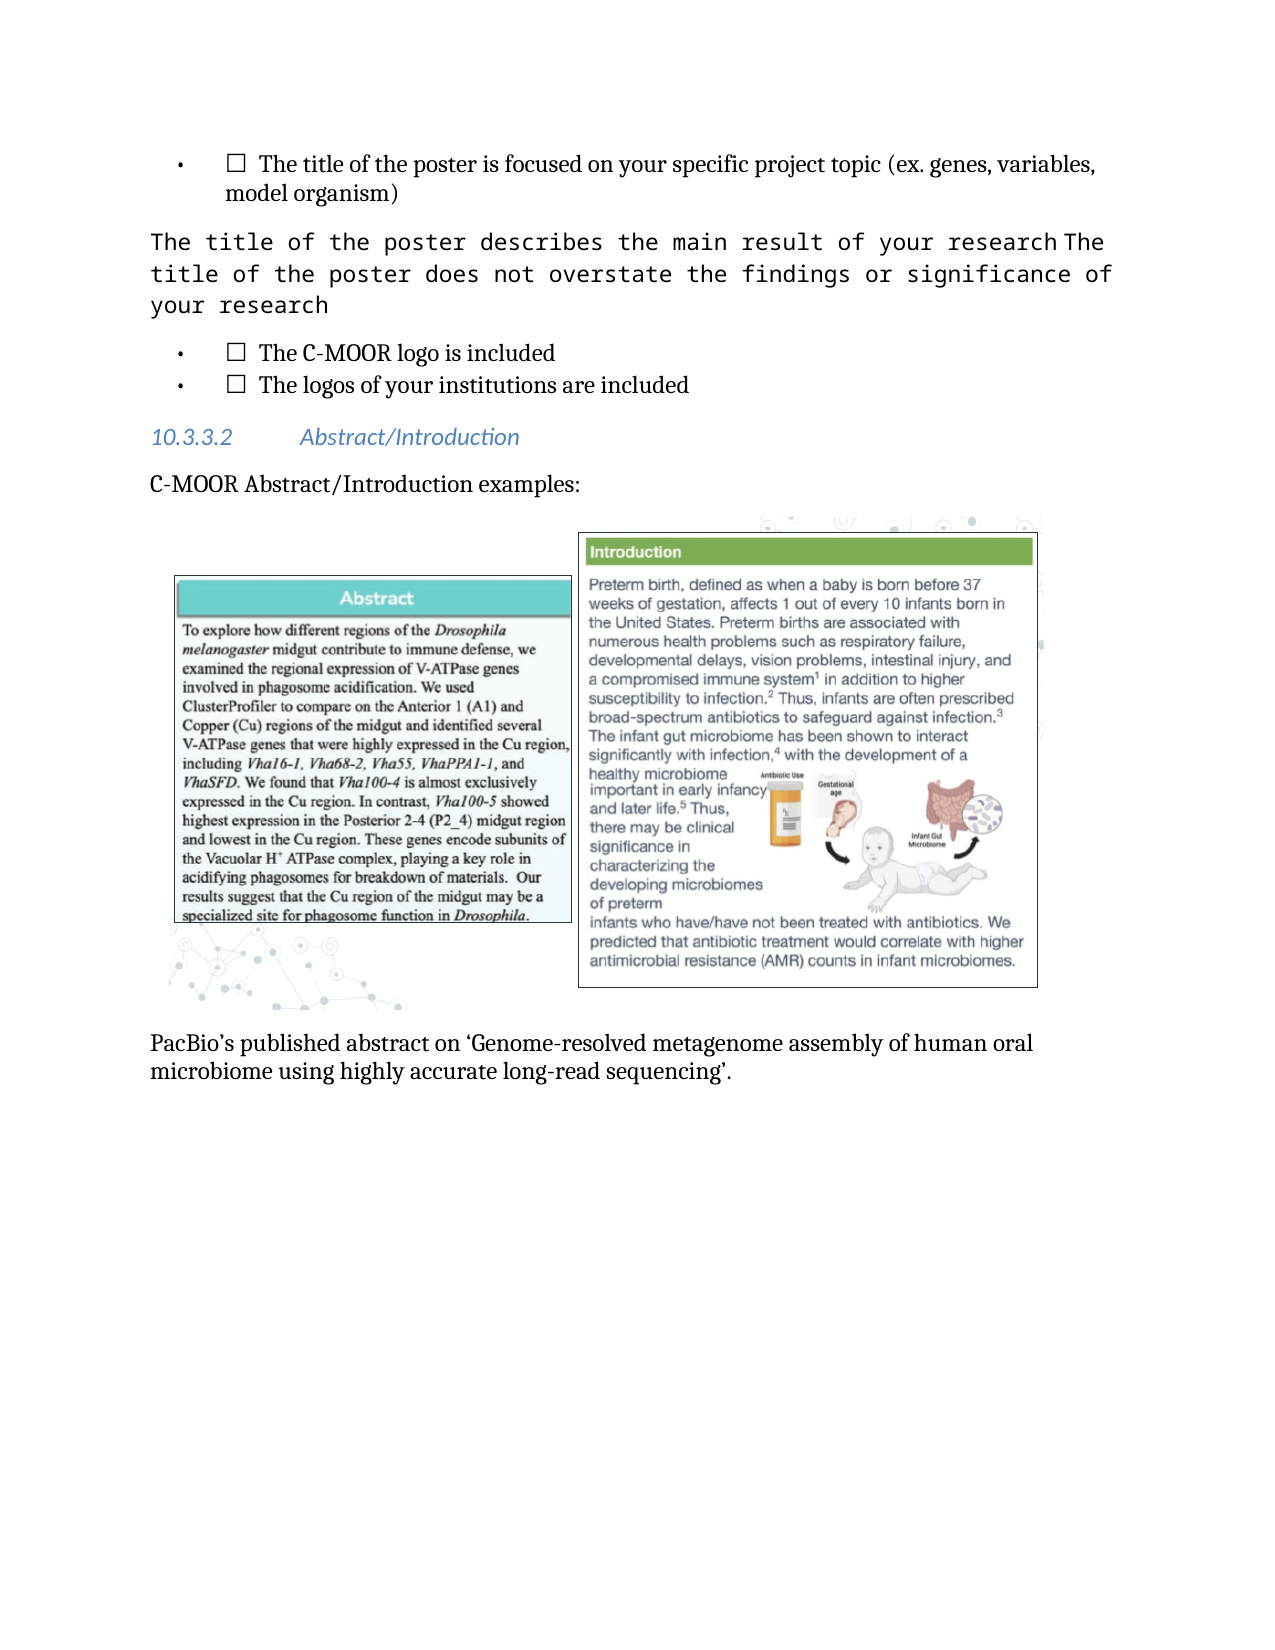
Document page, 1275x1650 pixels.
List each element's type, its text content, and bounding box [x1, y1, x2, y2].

subtitle 10.3.3.2 Abstract/Introduction [150, 421, 1125, 451]
list ☐ The logos of your institutions are included [175, 371, 1125, 400]
text The title of the poster describes the main result of your research The title of the poster does not overstate the findings or significance of your research [150, 226, 1125, 320]
text PacBio’s published abstract on ‘Genome-resolved metagenome assembly of human oral microbiome using highly accurate long-read sequencing’. [150, 1028, 1125, 1086]
picture [168, 517, 1044, 1010]
list ☐ The C-MOOR logo is included [175, 339, 1125, 367]
list ☐ The title of the poster is focused on your specific project topic (ex. genes, variables, model organism) [175, 150, 1125, 207]
text C-MOOR Abstract/Introduction examples: [150, 470, 1125, 499]
